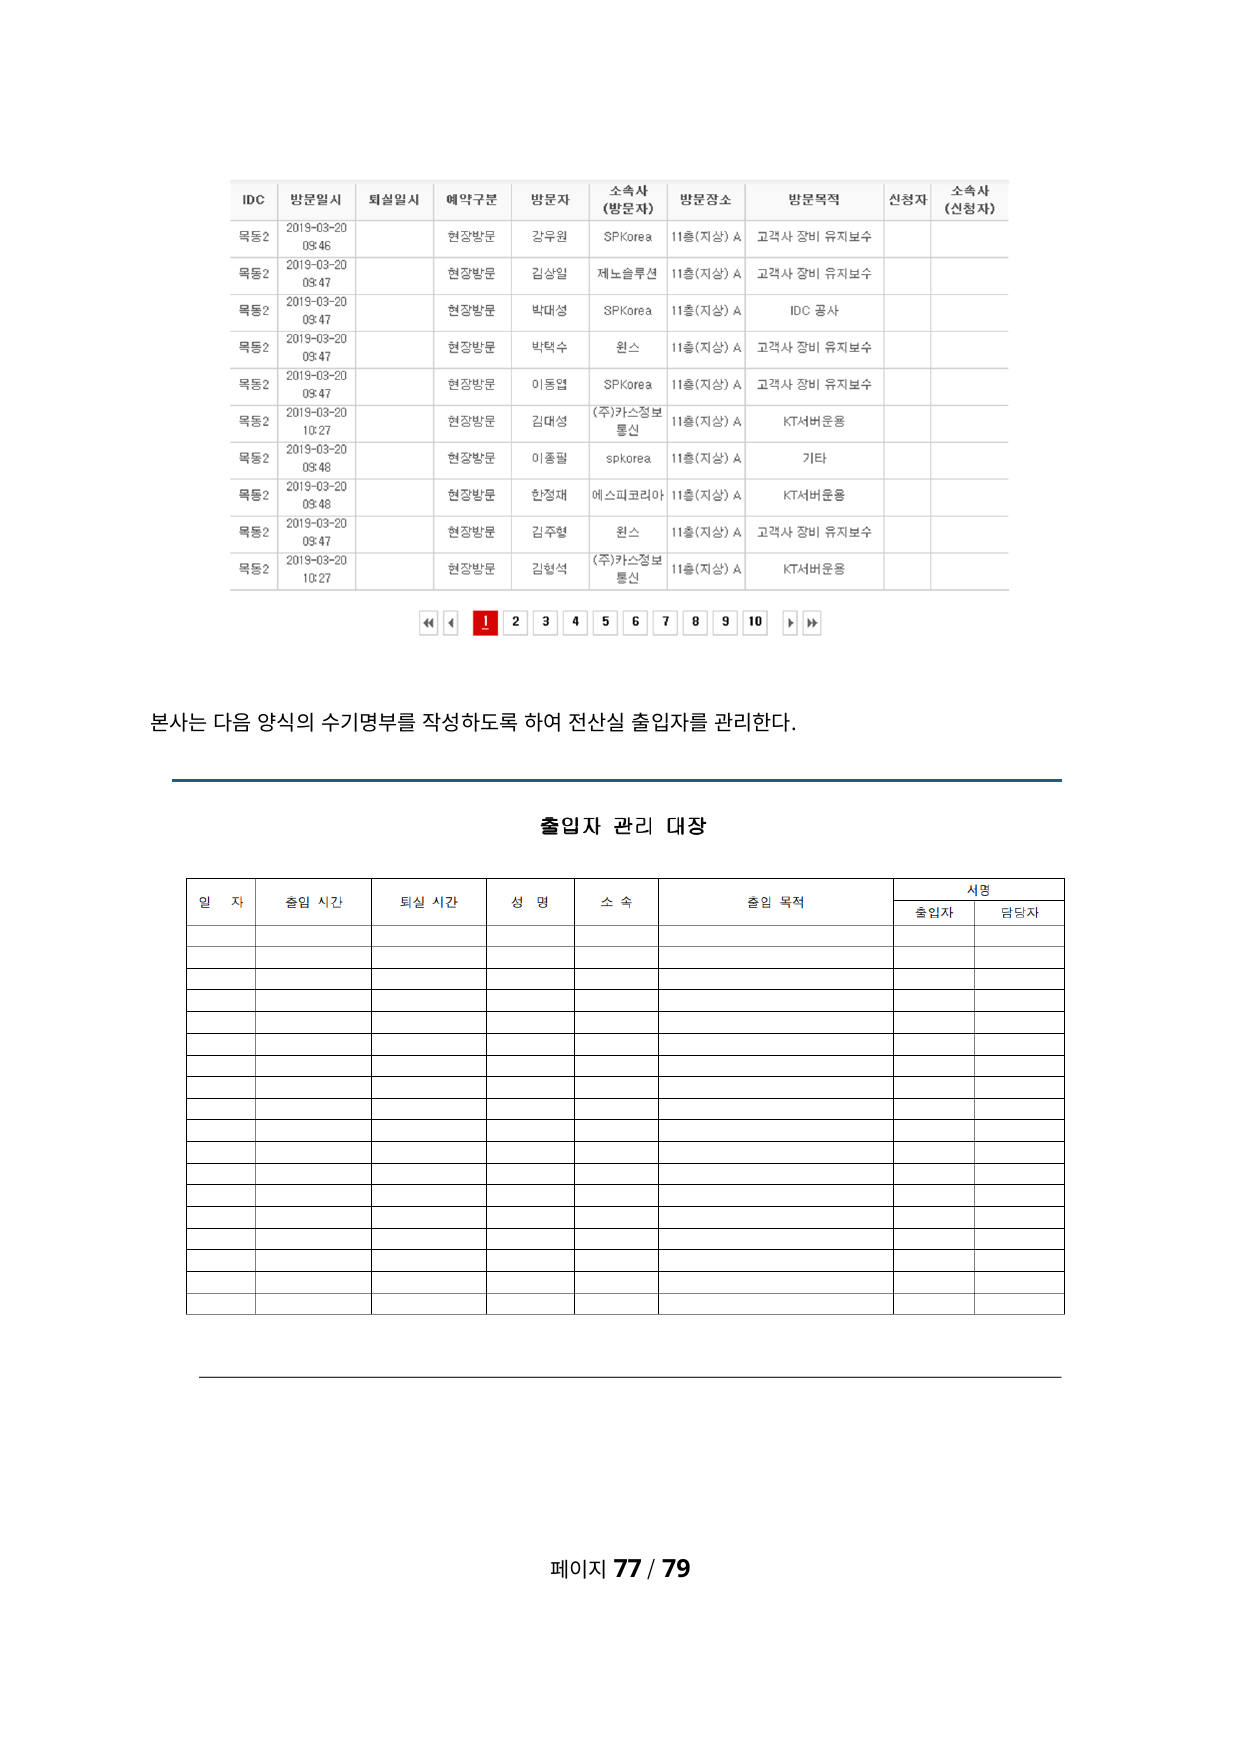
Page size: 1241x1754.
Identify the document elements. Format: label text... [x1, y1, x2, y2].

picture [227, 177, 1013, 641]
picture [150, 755, 1087, 1407]
text 본사는 다음 양식의 수기명부를 작성하도록 하여 전산실 출입자를 관리한다. [150, 706, 1090, 737]
